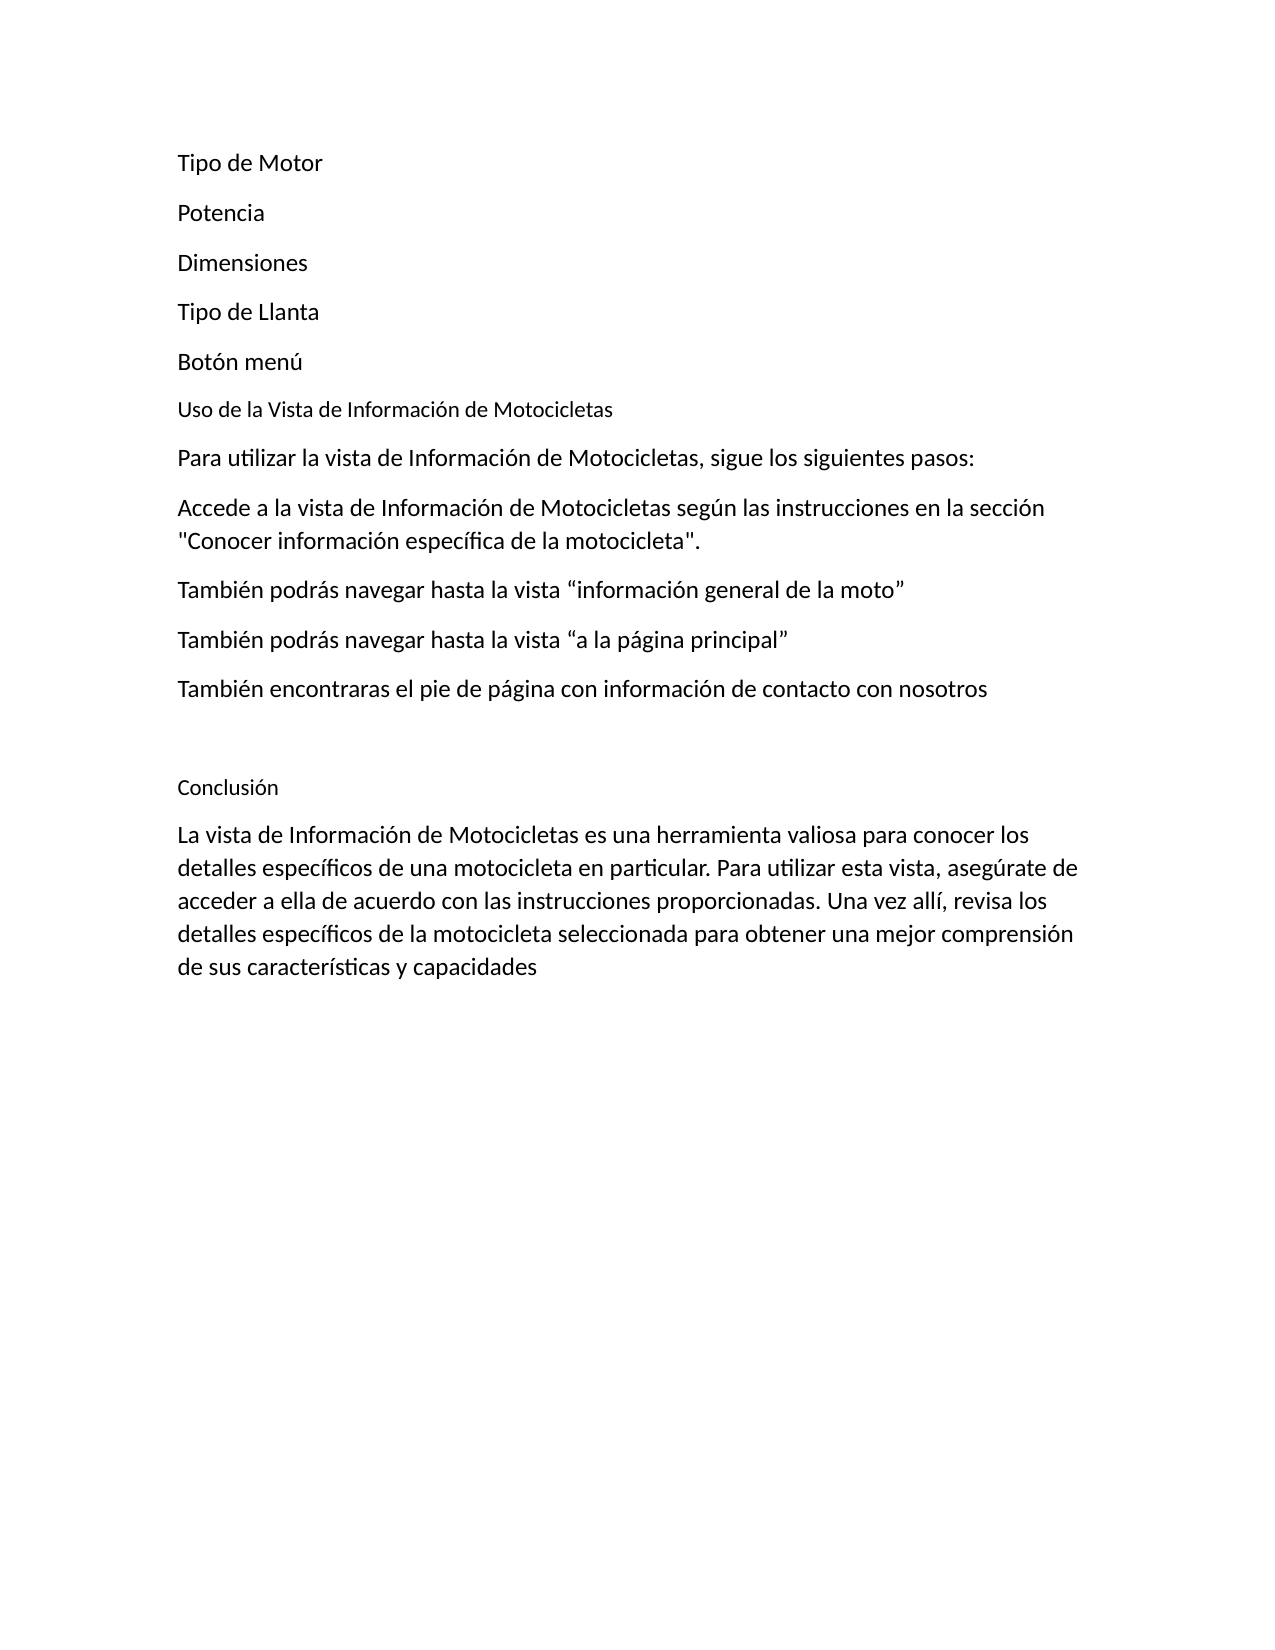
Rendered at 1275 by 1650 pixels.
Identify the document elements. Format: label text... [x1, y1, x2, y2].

text Conclusión [177, 773, 1098, 801]
text Uso de la Vista de Información de Motocicletas [177, 396, 1098, 423]
text Potencia [177, 197, 1098, 228]
text También encontraras el pie de página con información de contacto con nosotros [177, 674, 1098, 704]
text Botón menú [177, 346, 1098, 376]
text Accede a la vista de Información de Motocicletas según las instrucciones en la sección "Conocer información específica de la motocicleta". [177, 492, 1098, 555]
text También podrás navegar hasta la vista “a la página principal” [177, 624, 1098, 654]
text Dimensiones [177, 247, 1098, 277]
text Para utilizar la vista de Información de Motocicletas, sigue los siguientes pasos: [177, 442, 1098, 473]
text Tipo de Llanta [177, 296, 1098, 327]
text La vista de Información de Motocicletas es una herramienta valiosa para conocer los detalles específicos de una motocicleta en particular. Para utilizar esta vista, asegúrate de acceder a ella de acuerdo con las instrucciones proporcionadas. Una vez allí, revisa los detalles específicos de la motocicleta seleccionada para obtener una mejor comprensión de sus características y capacidades [177, 820, 1098, 982]
text Tipo de Motor [177, 148, 1098, 178]
text También podrás navegar hasta la vista “información general de la moto” [177, 574, 1098, 605]
